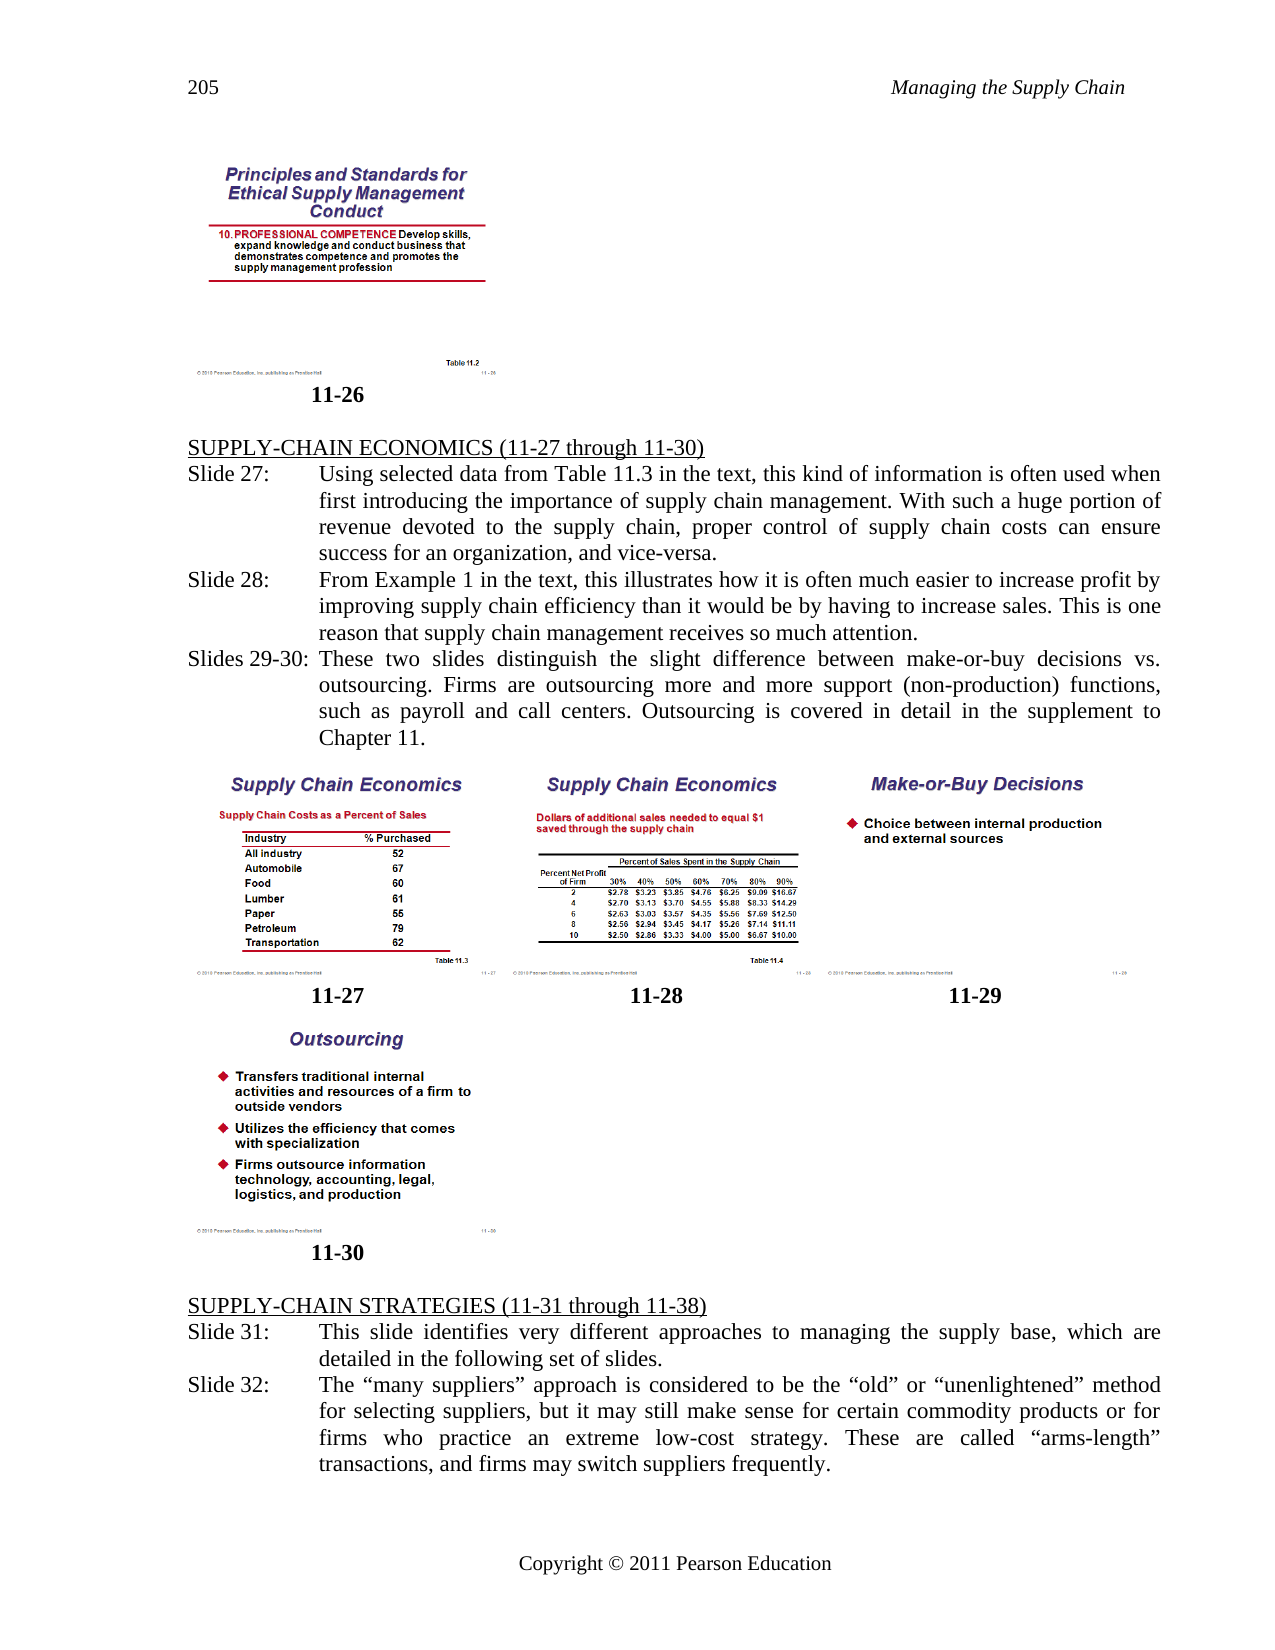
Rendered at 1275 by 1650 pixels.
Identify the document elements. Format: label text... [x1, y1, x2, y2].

text Slide 27: Using selected data from Table 11.3 in the text, this kind of information is often used when first introducing the importance of supply chain management. With such a huge portion of revenue devoted to the supply chain, proper control of supply chain costs can ensure success for an organization, and vice-versa. [187, 460, 1162, 566]
text 11-27 11-28 11-29 [187, 982, 1162, 1008]
text Slide 32: The “many suppliers” approach is considered to be the “old” or “unenlightened” method for selecting suppliers, but it may still make sense for certain commodity products or for firms who practice an extreme low-cost strategy. These are called “arms-length” transactions, and firms may switch suppliers frequently. [187, 1371, 1162, 1477]
text Slide 31: This slide identifies very different approaches to managing the supply base, which are detailed in the following set of slides. [187, 1318, 1162, 1371]
text 11-26 [187, 381, 1162, 408]
picture [187, 750, 1135, 982]
text SUPPLY-CHAIN STRATEGIES (11-31 through 11-38) [187, 1292, 1162, 1318]
text 11-30 [187, 1239, 1162, 1266]
picture [187, 1007, 504, 1240]
text Slide 28: From Example 1 in the text, this illustrates how it is often much easier to increase profit by improving supply chain efficiency than it would be by having to increase sales. This is one reason that supply chain management receives so much attention. [187, 566, 1162, 645]
text Slides 29-30: These two slides distinguish the slight difference between make-or-buy decisions vs. outsourcing. Firms are outsourcing more and more support (non-production) functions, such as payroll and call centers. Outsourcing is covered in detail in the supplement to Chapter 11. [187, 645, 1162, 750]
picture [187, 149, 504, 382]
text SUPPLY-CHAIN ECONOMICS (11-27 through 11-30) [187, 434, 1162, 460]
